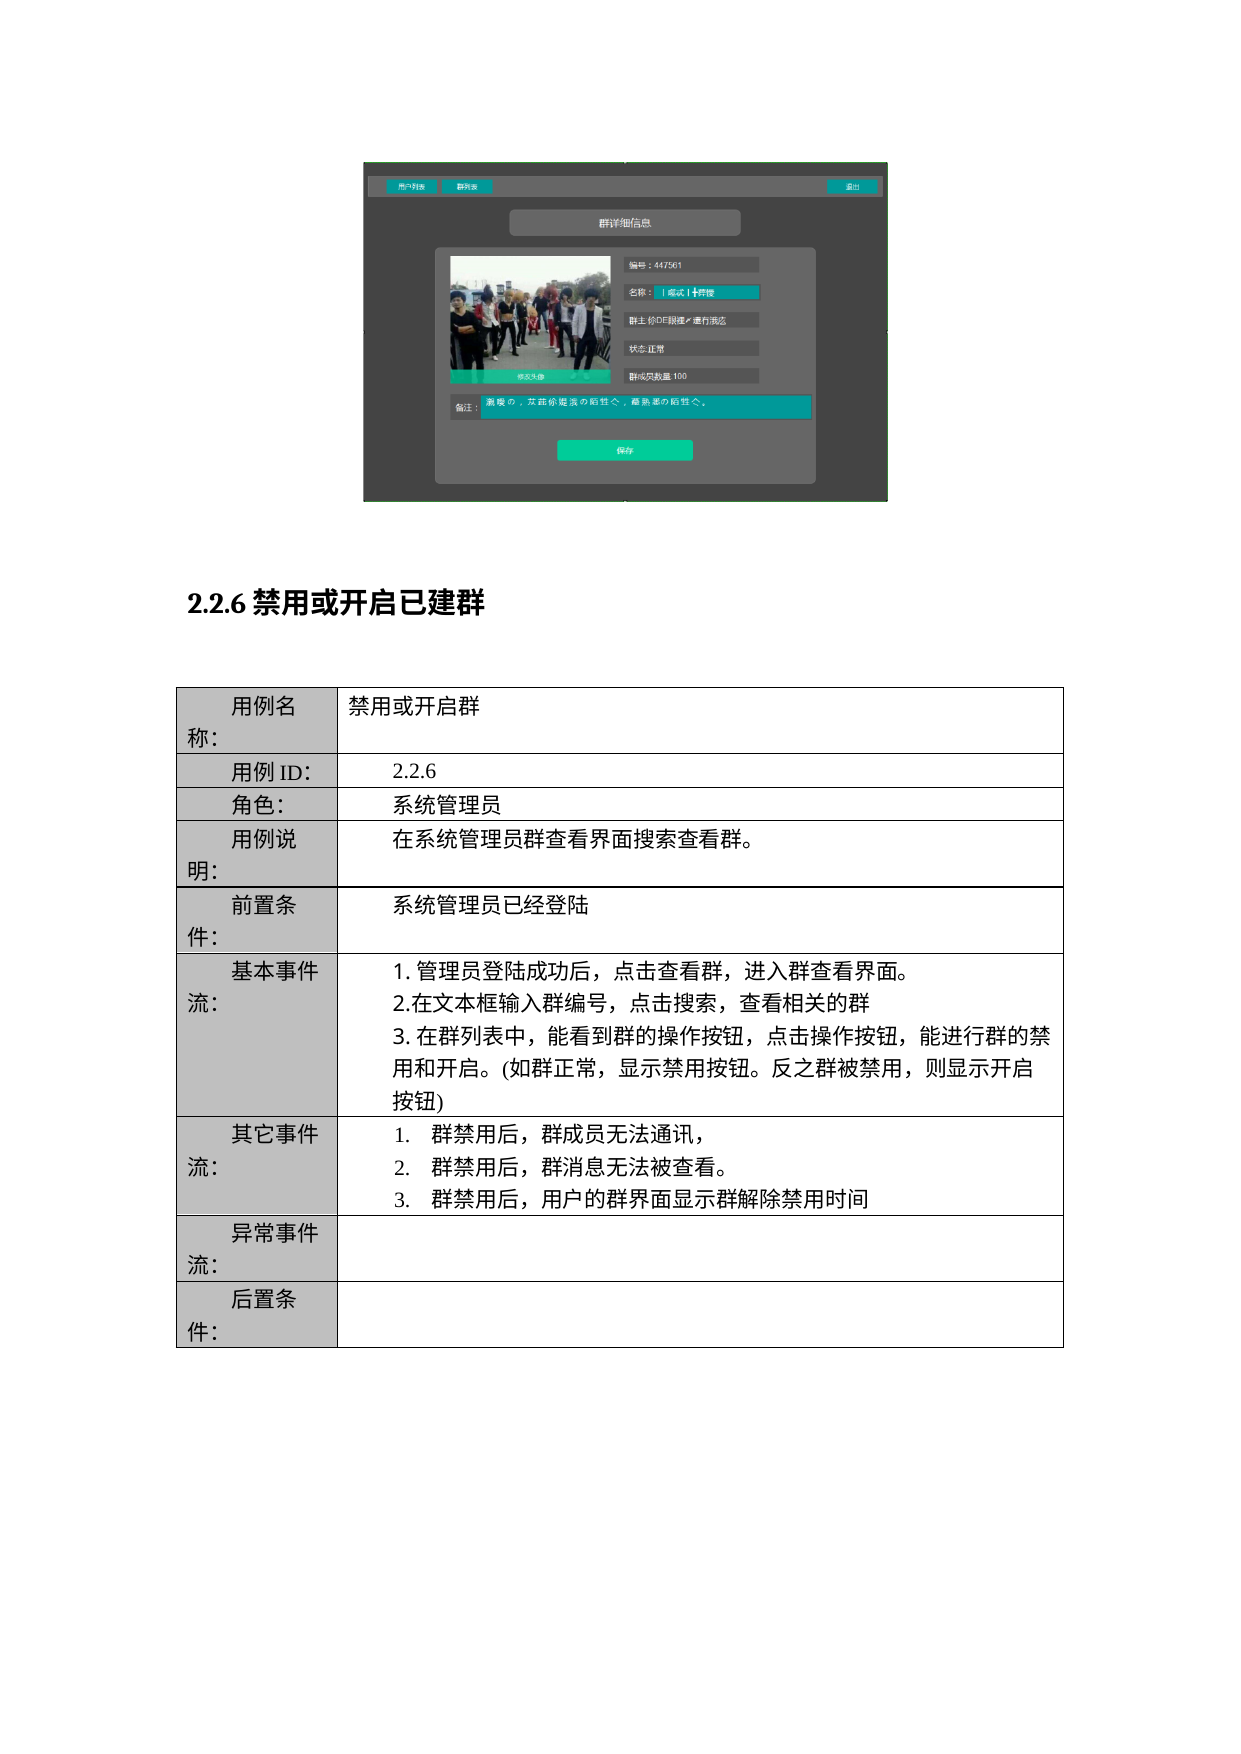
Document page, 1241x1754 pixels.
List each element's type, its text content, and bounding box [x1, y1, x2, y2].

table_cell 其它事件流： [177, 1117, 337, 1214]
table_cell 基本事件流： [177, 954, 337, 1116]
table_cell 系统管理员 [338, 788, 1063, 820]
table_cell 异常事件流： [177, 1216, 337, 1281]
subtitle 2.2.6禁用或开启已建群 [187, 568, 1053, 633]
table_cell 用例ID： [177, 754, 337, 787]
table_cell [338, 1216, 1063, 1281]
table_cell 1. 管理员登陆成功后，点击查看群，进入群查看界面。 2.在文本框输入群编号，点击搜索，查看相关的群 3. 在群列表中，能看到群的操作按钮，点击操作按钮，能进行群的禁用和开启。(如群正常，显示禁用按钮。反之群被禁用，则显示开启按钮) [338, 954, 1063, 1116]
table_cell 用例说明： [177, 821, 337, 886]
table_cell 群禁用后，群成员无法通讯， 群禁用后，群消息无法被查看。 群禁用后，用户的群界面显示群解除禁用时间 [338, 1117, 1063, 1214]
table_cell 2.2.6 [338, 754, 1063, 787]
table_cell 系统管理员已经登陆 [338, 888, 1063, 952]
table_cell [338, 1282, 1063, 1347]
table_cell 角色： [177, 788, 337, 820]
picture [363, 162, 888, 502]
table_cell 在系统管理员群查看界面搜索查看群。 [338, 821, 1063, 886]
table_cell 前置条件： [177, 888, 337, 952]
table_cell 后置条件： [177, 1282, 337, 1347]
table_header 用例名称： [177, 688, 337, 753]
table_header 禁用或开启群 [338, 688, 1063, 753]
